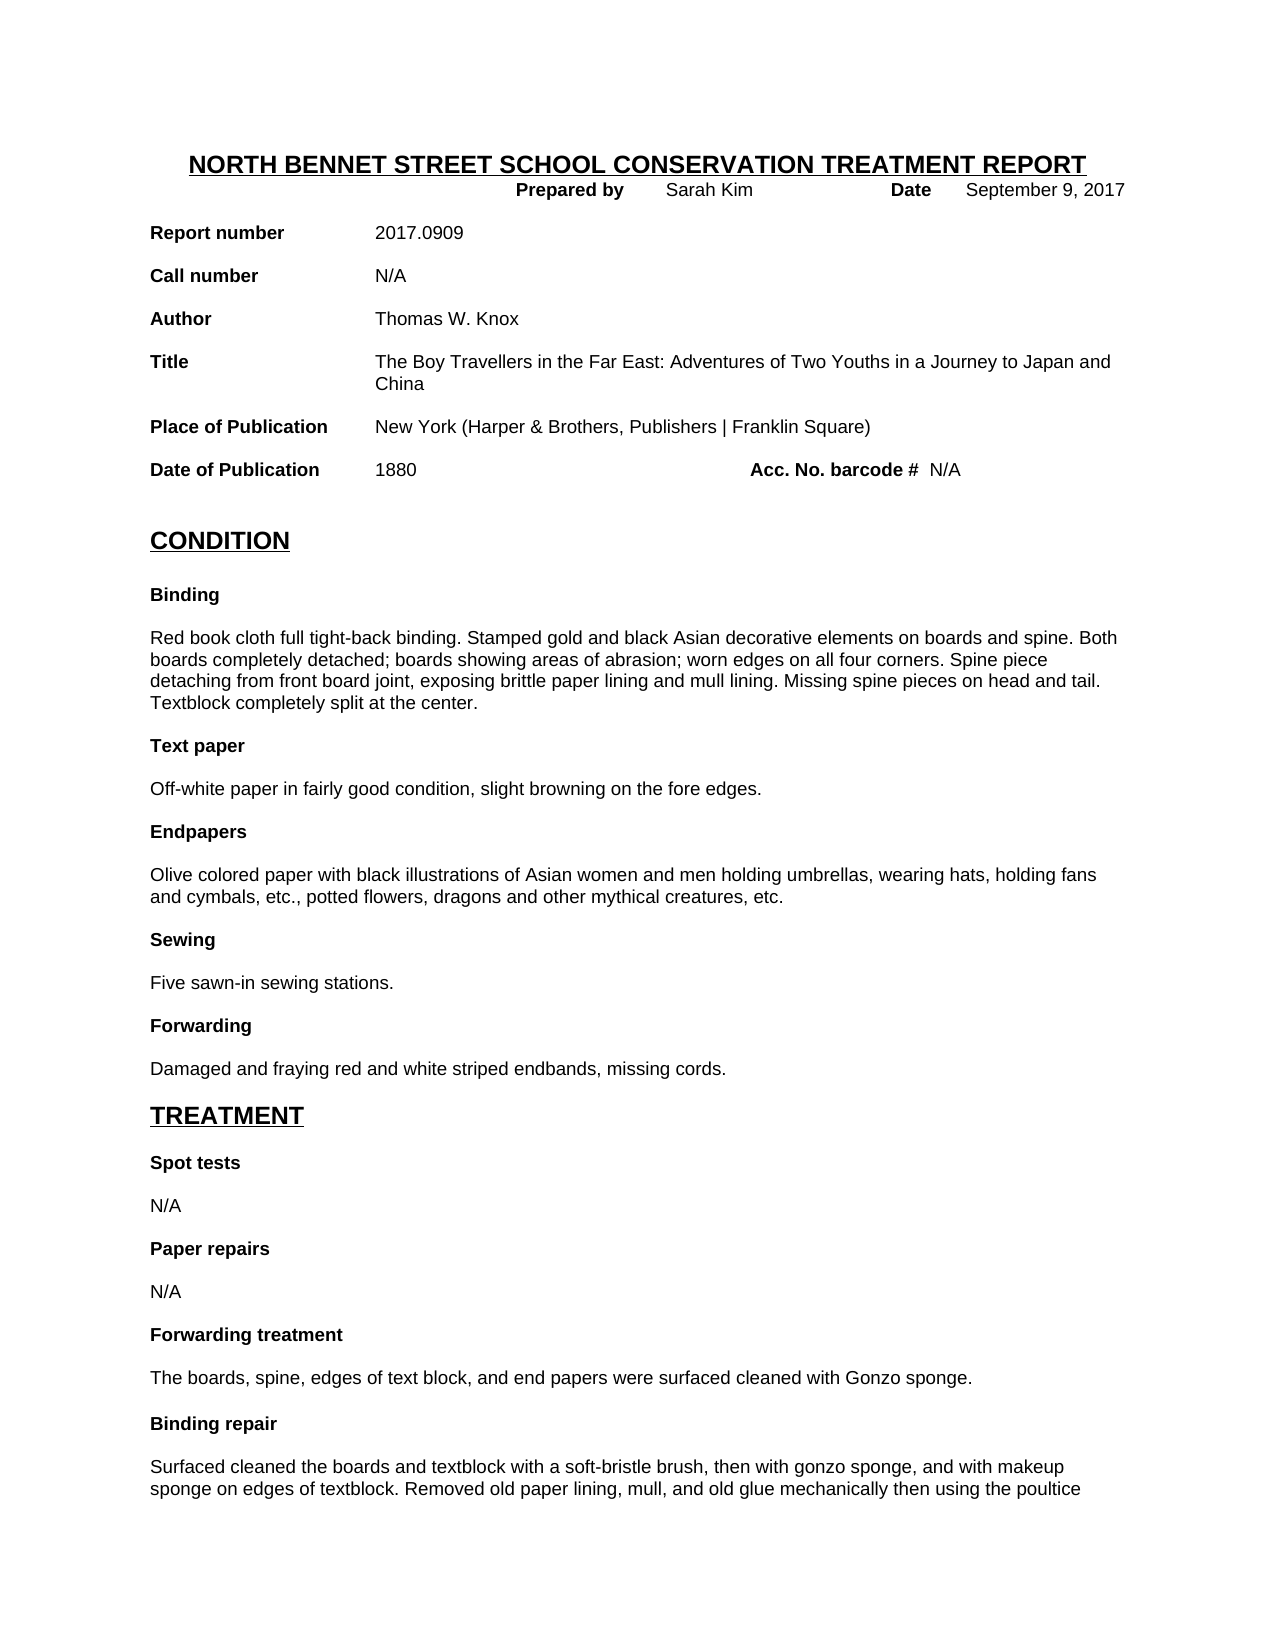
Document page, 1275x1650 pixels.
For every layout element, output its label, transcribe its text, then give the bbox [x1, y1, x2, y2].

text Title The Boy Travellers in the Far East: Adventures of Two Youths in a Journey to Japan and China [150, 351, 1125, 394]
text Text paper [150, 734, 1125, 756]
text Forwarding [150, 1015, 1125, 1036]
text Prepared by Sarah Kim Date September 9, 2017 [150, 179, 1125, 200]
text Date of Publication 1880 Acc. No. barcode # N/A [150, 437, 1125, 502]
text Off-white paper in fairly good condition, slight browning on the fore edges. [150, 778, 1125, 799]
text Report number 2017.0909 [150, 222, 1125, 243]
text Endpapers [150, 821, 1125, 842]
text CONDITION [150, 526, 1125, 555]
text N/A [150, 1194, 1125, 1216]
text Sewing [150, 929, 1125, 950]
text Binding [150, 584, 1125, 605]
text Author Thomas W. Knox [150, 308, 1125, 330]
text TREATMENT [150, 1101, 1125, 1130]
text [150, 1456, 1125, 1499]
text Paper repairs [150, 1216, 1125, 1259]
text Spot tests [150, 1151, 1125, 1173]
text Place of Publication New York (Harper & Brothers, Publishers | Franklin Square) [150, 416, 1125, 437]
text NORTH BENNET STREET SCHOOL CONSERVATION TREATMENT REPORT [150, 150, 1125, 179]
text Binding repair [150, 1413, 1125, 1434]
text Call number N/A [150, 265, 1125, 287]
text The boards, spine, edges of text block, and end papers were surfaced cleaned with Gonzo sponge. [150, 1367, 1125, 1389]
text Damaged and fraying red and white striped endbands, missing cords. [150, 1058, 1125, 1079]
text N/A [150, 1281, 1125, 1302]
text Olive colored paper with black illustrations of Asian women and men holding umbrellas, wearing hats, holding fans and cymbals, etc., potted flowers, dragons and other mythical creatures, etc. [150, 864, 1125, 907]
text Forwarding treatment [150, 1324, 1125, 1346]
text Red book cloth full tight-back binding. Stamped gold and black Asian decorative elements on boards and spine. Both boards completely detached; boards showing areas of abrasion; worn edges on all four corners. Spine piece detaching from front board joint, exposing brittle paper lining and mull lining. Missing spine pieces on head and tail. Textblock completely split at the center. [150, 627, 1125, 713]
text Five sawn-in sewing stations. [150, 972, 1125, 993]
